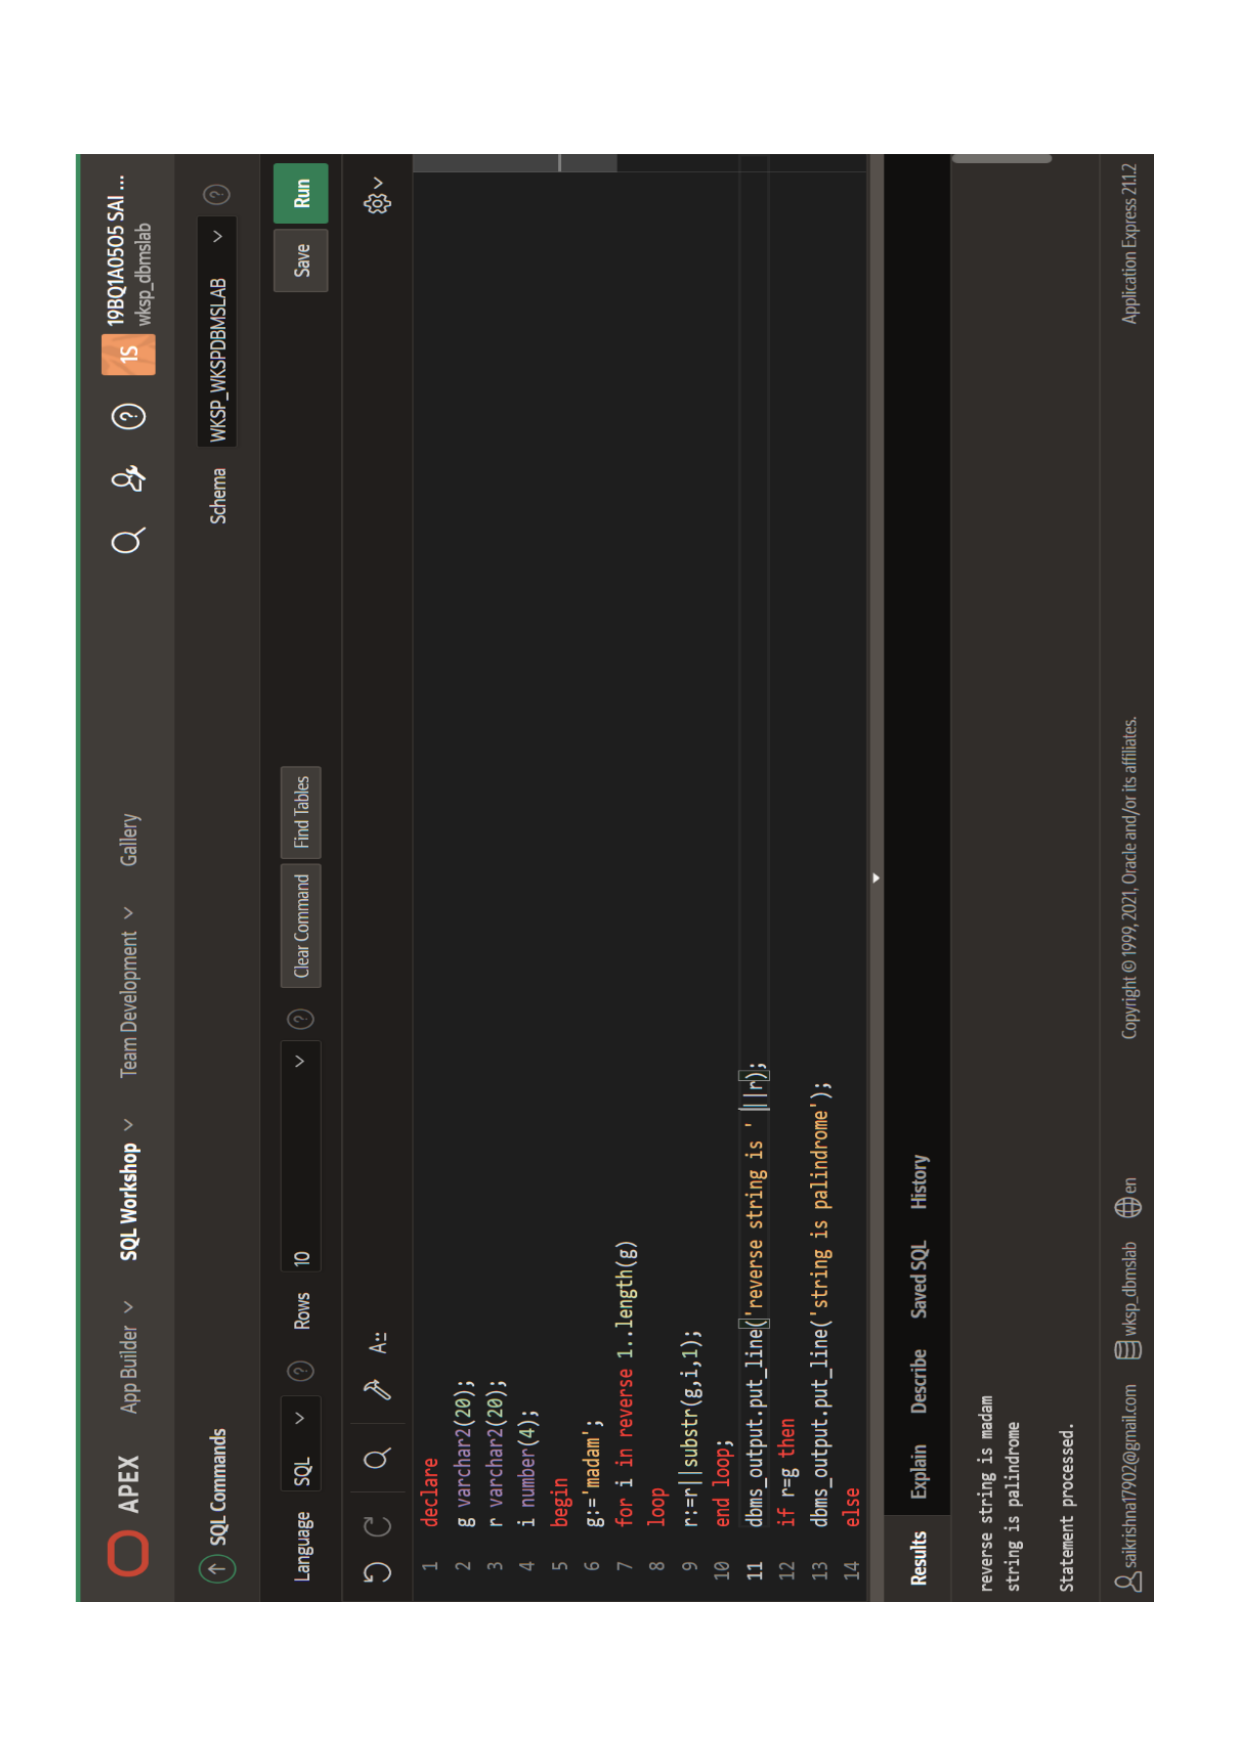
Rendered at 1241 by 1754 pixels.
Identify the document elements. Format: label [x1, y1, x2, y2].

picture [77, 155, 1154, 1600]
